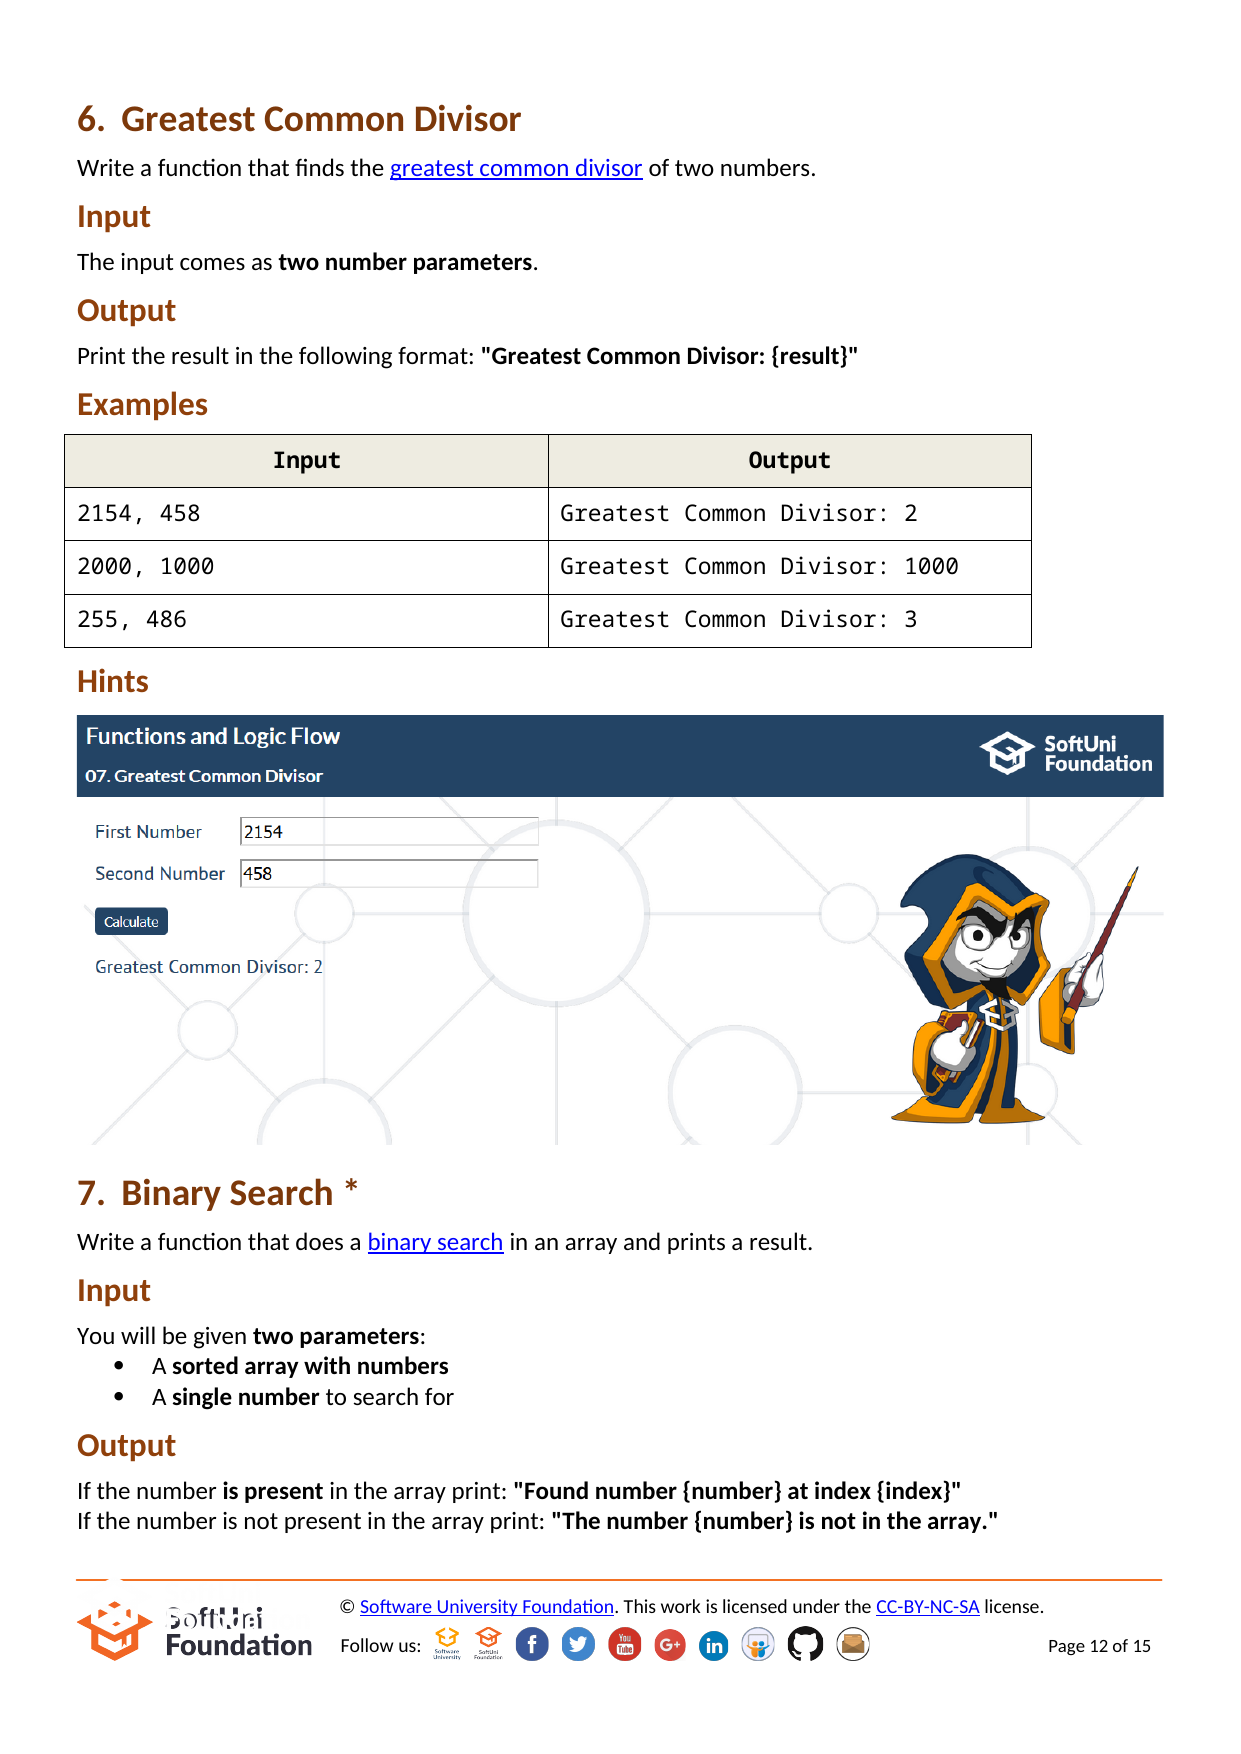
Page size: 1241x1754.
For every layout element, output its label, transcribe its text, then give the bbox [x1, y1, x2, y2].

subtitle Binary Search * [77, 1169, 1163, 1215]
picture [562, 1627, 595, 1661]
picture [699, 1652, 708, 1661]
picture [654, 1629, 686, 1661]
subtitle Output [77, 1424, 1163, 1465]
text The input comes as two number parameters. [77, 246, 1163, 277]
picture [720, 1652, 729, 1661]
picture [699, 1631, 708, 1640]
table_cell Greatest Common Divisor: 3 [549, 595, 1031, 647]
picture [76, 1577, 312, 1661]
picture [515, 1627, 549, 1661]
text If the number is not present in the array print: "The number {number} is not in the array." [77, 1506, 1163, 1536]
subtitle Greatest Common Divisor [77, 95, 1163, 141]
subtitle Output [77, 289, 1163, 330]
picture [713, 1643, 722, 1652]
text Write a function that finds the greatest common divisor of two numbers. [77, 152, 1163, 183]
table_header Input [65, 435, 548, 487]
list A sorted array with numbers [114, 1351, 1163, 1381]
table_cell Greatest Common Divisor: 1000 [549, 541, 1031, 593]
subtitle Input [77, 1269, 1163, 1310]
table_header Output [549, 435, 1031, 487]
table_cell 2154, 458 [65, 488, 548, 540]
picture [741, 1627, 775, 1661]
list A single number to search for [114, 1381, 1163, 1412]
picture [433, 1627, 461, 1661]
text You will be given two parameters: [77, 1320, 1163, 1351]
picture [787, 1626, 824, 1661]
text Print the result in the following format: "Greatest Common Divisor: {result}" [77, 340, 1163, 371]
subtitle Input [77, 195, 1163, 236]
picture [76, 715, 1164, 1145]
picture [474, 1627, 503, 1661]
picture [836, 1627, 870, 1661]
picture [608, 1627, 642, 1661]
picture [720, 1631, 729, 1640]
table_cell 2000, 1000 [65, 541, 548, 593]
text Write a function that does a binary search in an array and prints a result. [77, 1226, 1163, 1257]
subtitle Hints [77, 660, 1163, 701]
text If the number is present in the array print: "Found number {number} at index {index}" [77, 1475, 1163, 1506]
table_cell Greatest Common Divisor: 2 [549, 488, 1031, 540]
subtitle Examples [77, 383, 1163, 424]
table_cell 255, 486 [65, 595, 548, 647]
